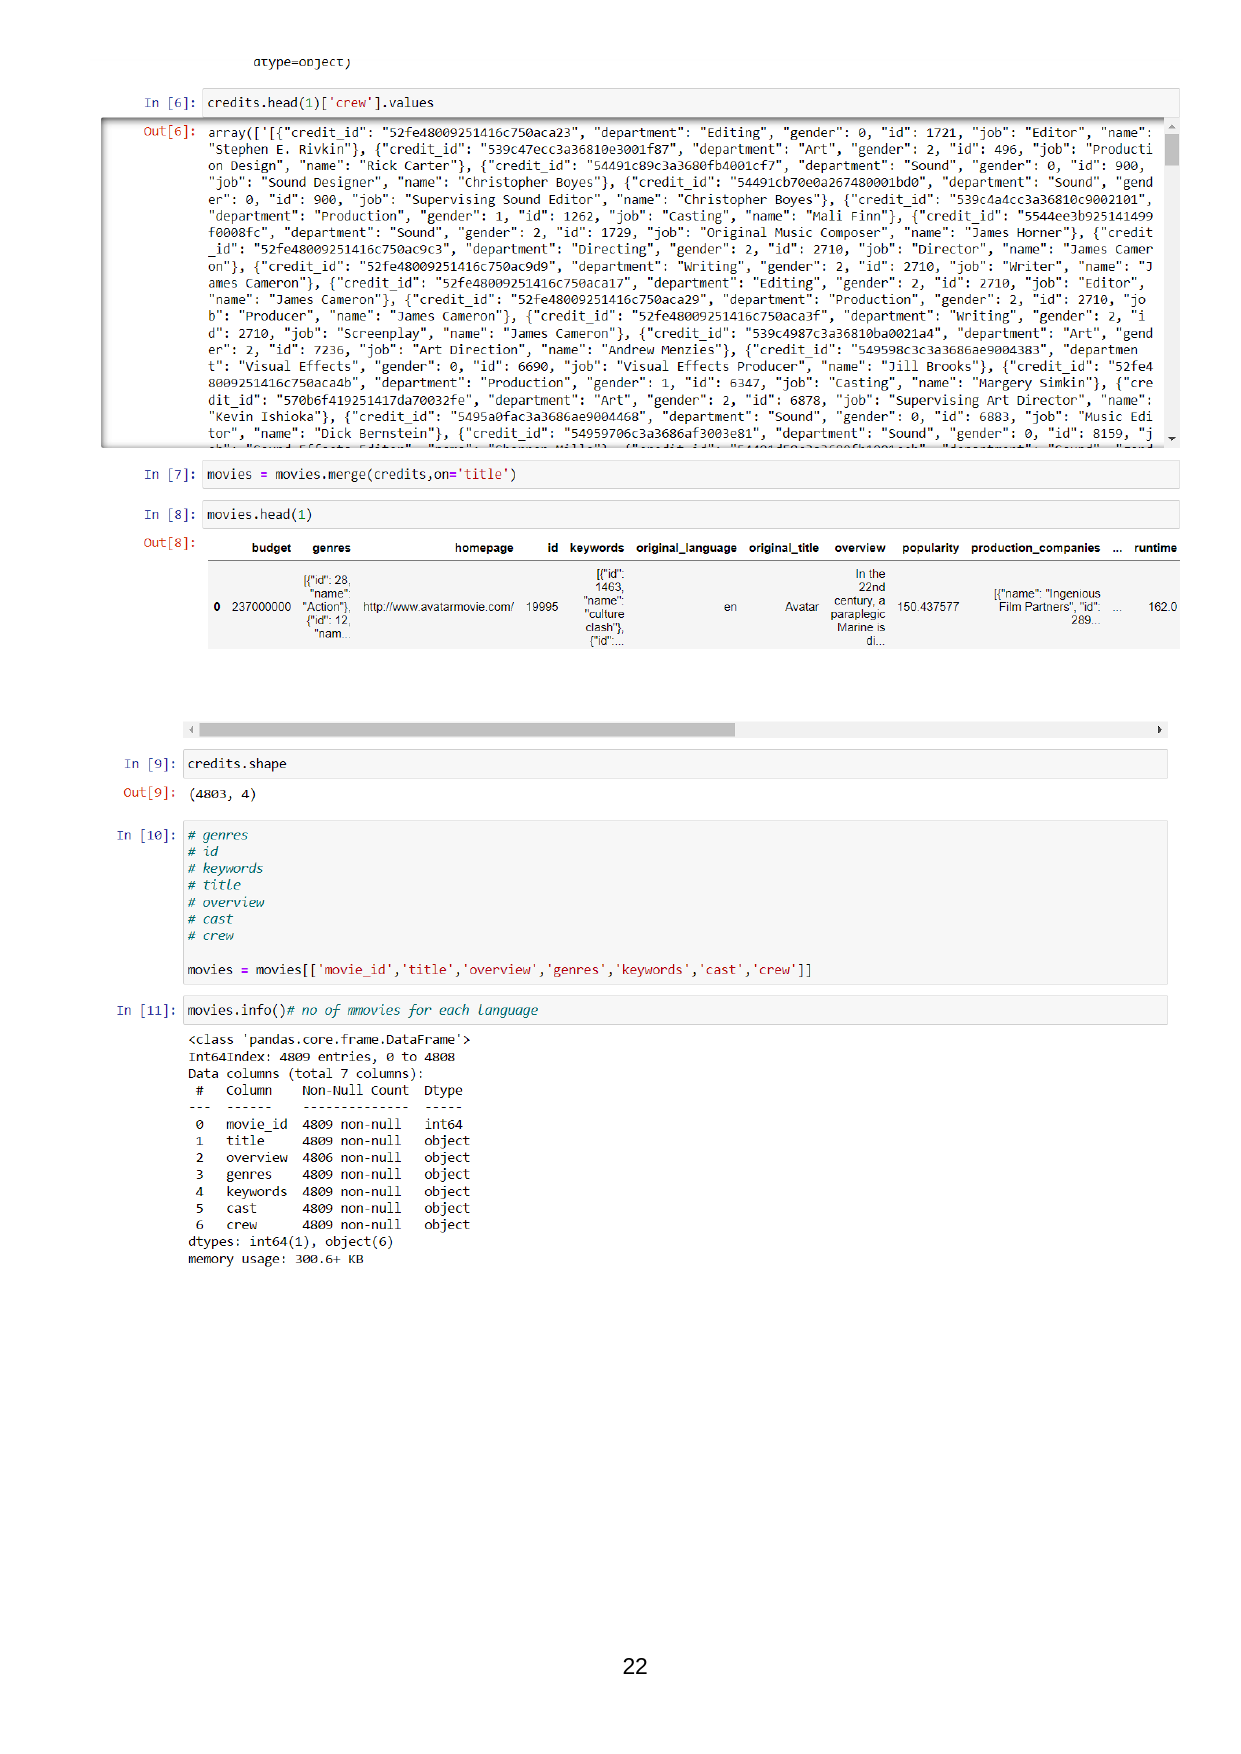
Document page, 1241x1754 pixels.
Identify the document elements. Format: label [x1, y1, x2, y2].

picture [89, 710, 1183, 1282]
picture [89, 59, 1183, 649]
